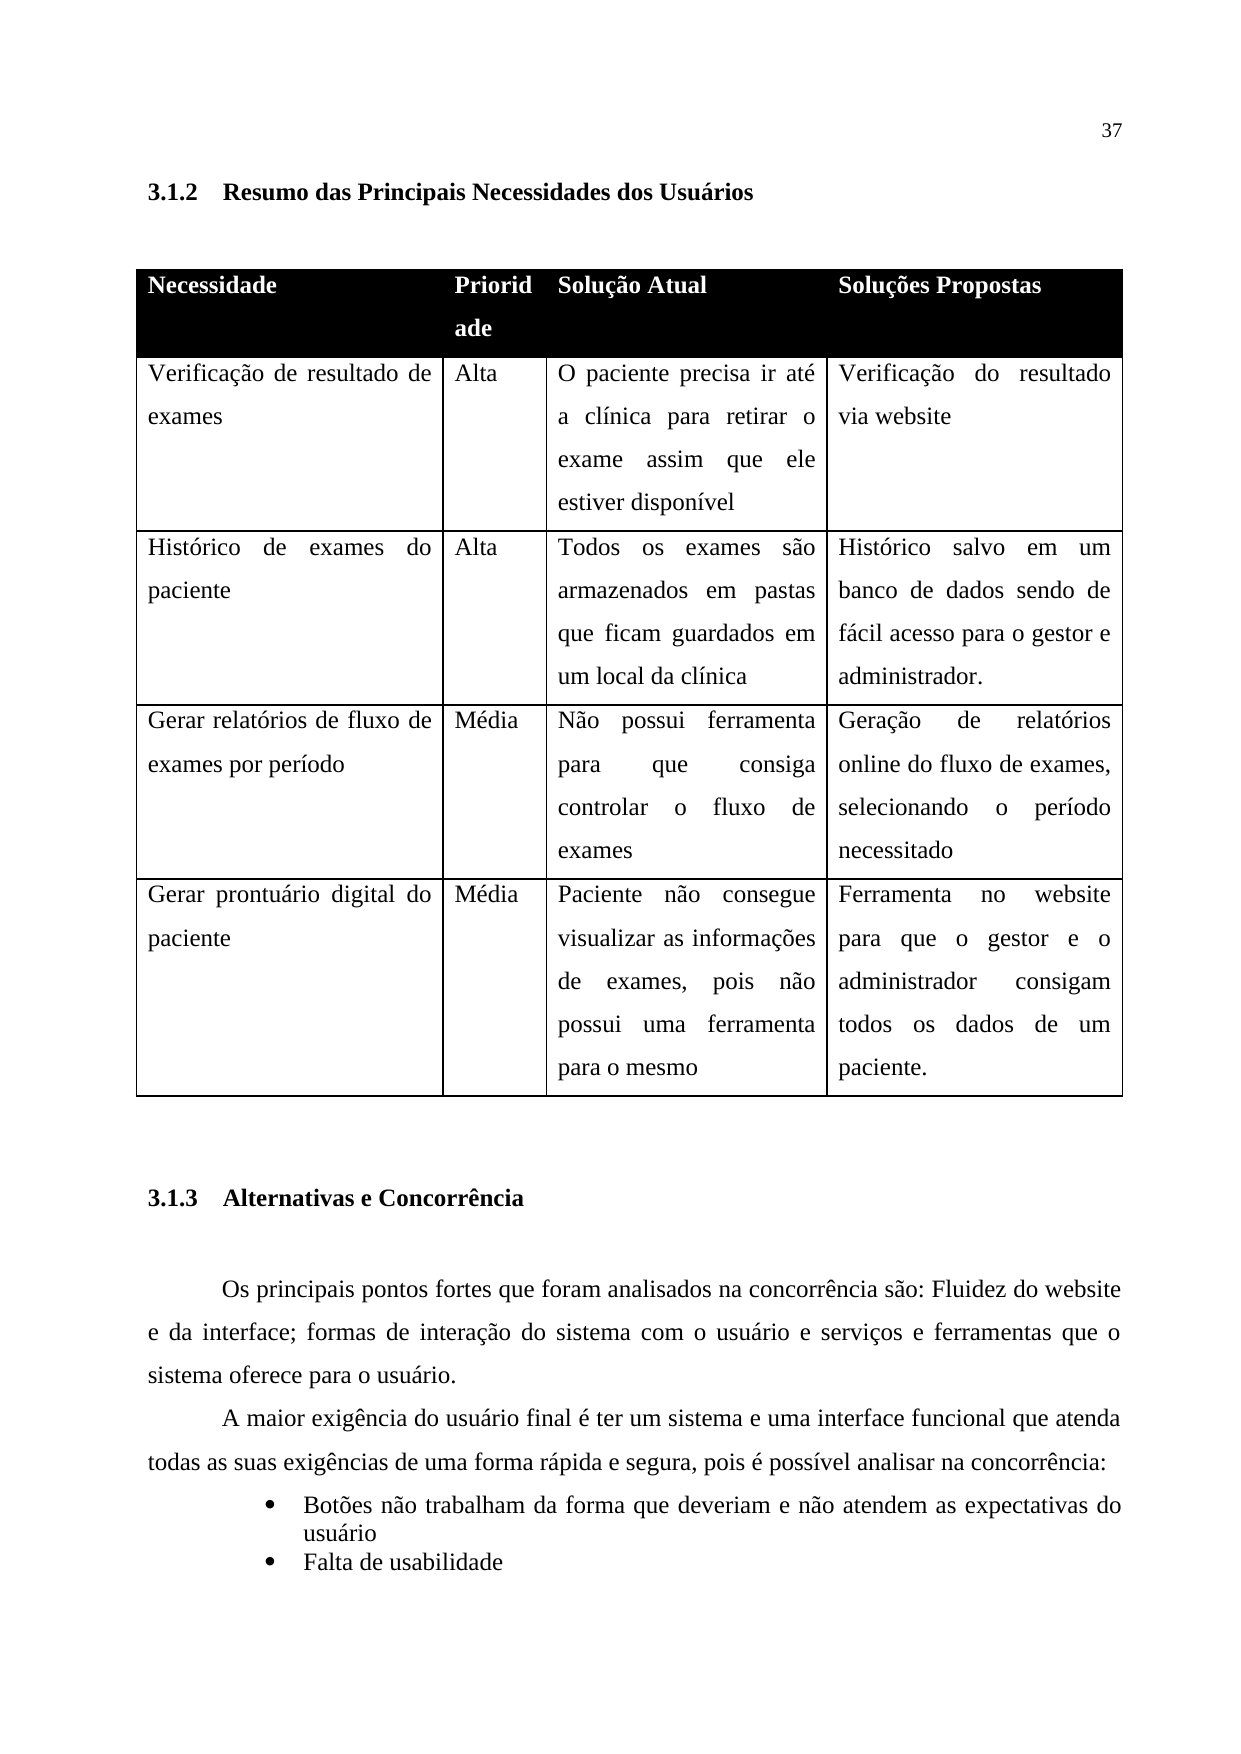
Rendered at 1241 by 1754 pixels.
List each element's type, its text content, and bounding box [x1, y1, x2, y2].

table_cell Alta [444, 358, 546, 530]
table_cell Não possui ferramenta para que consiga controlar o fluxo de exames [547, 706, 826, 878]
table_cell Média [444, 880, 546, 1095]
table_cell Verificação do resultado via website [828, 358, 1122, 530]
table_header Soluções Propostas [828, 270, 1122, 356]
table_header Prioridade [444, 270, 546, 356]
table_cell Histórico de exames do paciente [137, 532, 442, 704]
subtitle Alternativas e Concorrência [148, 1183, 1122, 1212]
list Botões não trabalham da forma que deveriam e não atendem as expectativas do usuário [266, 1490, 1122, 1547]
subtitle Resumo das Principais Necessidades dos Usuários [148, 177, 1122, 206]
table_cell Ferramenta no website para que o gestor e o administrador consigam todos os dados de um paciente. [828, 880, 1122, 1095]
table_cell Histórico salvo em um banco de dados sendo de fácil acesso para o gestor e administrador. [828, 532, 1122, 704]
table_cell Gerar relatórios de fluxo de exames por período [137, 706, 442, 878]
table_cell Verificação de resultado de exames [137, 358, 442, 530]
table_cell Geração de relatórios online do fluxo de exames, selecionando o período necessitado [828, 706, 1122, 878]
text A maior exigência do usuário final é ter um sistema e uma interface funcional que atenda todas as suas exigências de uma forma rápida e segura, pois é possível analisar na concorrência: [148, 1403, 1122, 1475]
list Falta de usabilidade [266, 1547, 1122, 1576]
table_cell Todos os exames são armazenados em pastas que ficam guardados em um local da clínica [547, 532, 826, 704]
table_cell Gerar prontuário digital do paciente [137, 880, 442, 1095]
table_cell Paciente não consegue visualizar as informações de exames, pois não possui uma ferramenta para o mesmo [547, 880, 826, 1095]
table_header Necessidade [137, 270, 442, 356]
table_cell O paciente precisa ir até a clínica para retirar o exame assim que ele estiver disponível [547, 358, 826, 530]
table_cell Alta [444, 532, 546, 704]
table_cell Média [444, 706, 546, 878]
text Os principais pontos fortes que foram analisados na concorrência são: Fluidez do website e da interface; formas de interação do sistema com o usuário e serviços e ferramentas que o sistema oferece para o usuário. [148, 1274, 1122, 1389]
table_header Solução Atual [547, 270, 826, 356]
